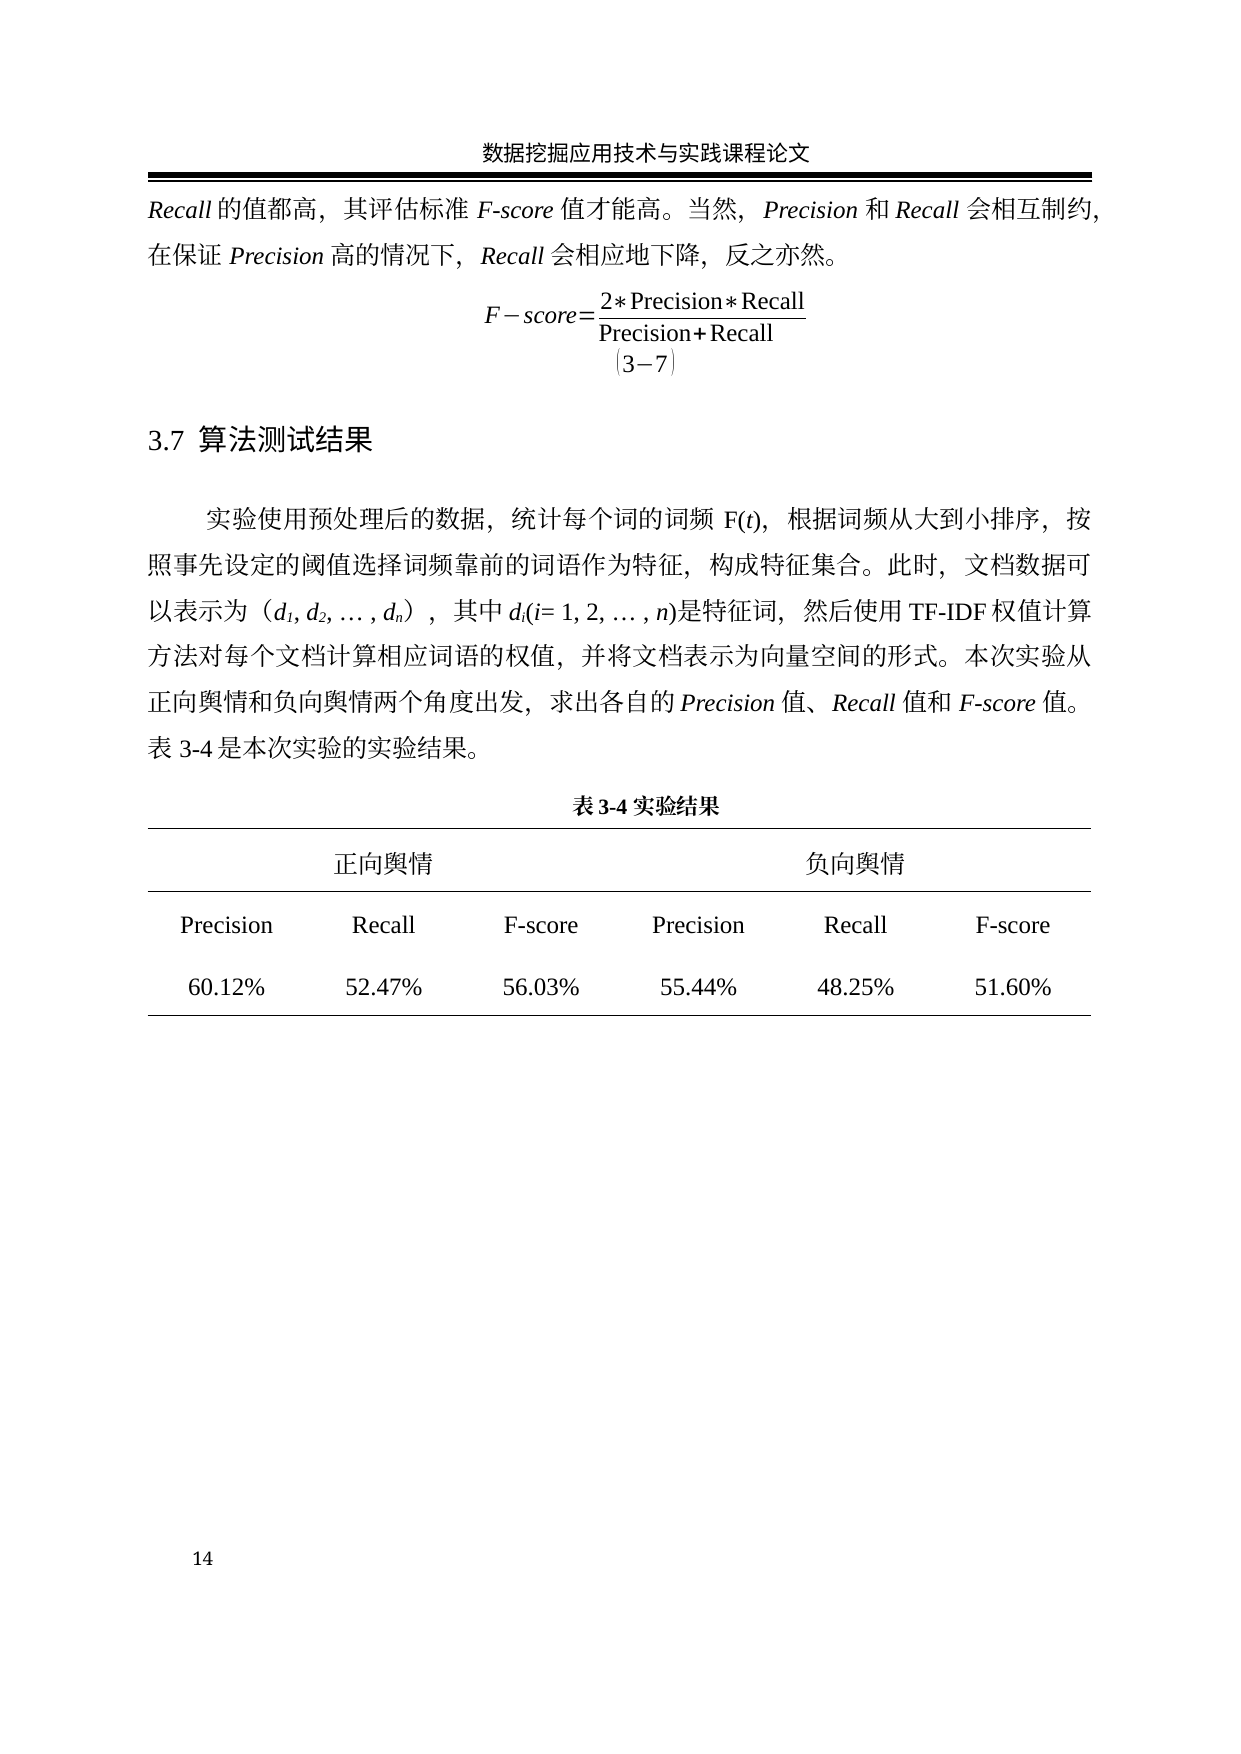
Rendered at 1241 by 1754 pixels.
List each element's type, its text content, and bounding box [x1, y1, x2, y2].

table_header 负向舆情 [777, 829, 934, 891]
table_header [148, 829, 305, 891]
table_cell F-score [462, 892, 619, 953]
table_header 正向舆情 [305, 829, 462, 891]
table_cell Precision [148, 892, 305, 953]
table_cell F-score [934, 892, 1091, 953]
table_cell Precision [620, 892, 777, 953]
table_header [934, 829, 1091, 891]
table_cell 55.44% [620, 953, 777, 1014]
subtitle 3.7 算法测试结果 [148, 414, 1092, 460]
table_cell 56.03% [462, 953, 619, 1014]
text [148, 185, 1092, 277]
table_cell Recall [305, 892, 462, 953]
table_header [620, 829, 777, 891]
table_cell 48.25% [777, 953, 934, 1014]
text 实验使用预处理后的数据，统计每个词的词频 F(t)，根据词频从大到小排序，按照事先设定的阈值选择词频靠前的词语作为特征，构成特征集合。此时，文档数据可以表示为（d1, d2, … , dn），其中di(i= 1, 2, … , n)是特征词，然后使用TF-IDF权值计算方法对每个文档计算相应词语的权值，并将文档表示为向量空间的形式。本次实验从正向舆情和负向舆情两个角度出发，求出各自的Precision 值、Recall 值和 F-score 值。表 3-4是本次实验的实验结果。 [148, 495, 1092, 770]
table_cell 60.12% [148, 953, 305, 1014]
table_header [462, 829, 619, 891]
table_cell 52.47% [305, 953, 462, 1014]
table_cell Recall [777, 892, 934, 953]
table_cell 51.60% [934, 953, 1091, 1014]
text 表3-4 实验结果 [148, 782, 1092, 828]
